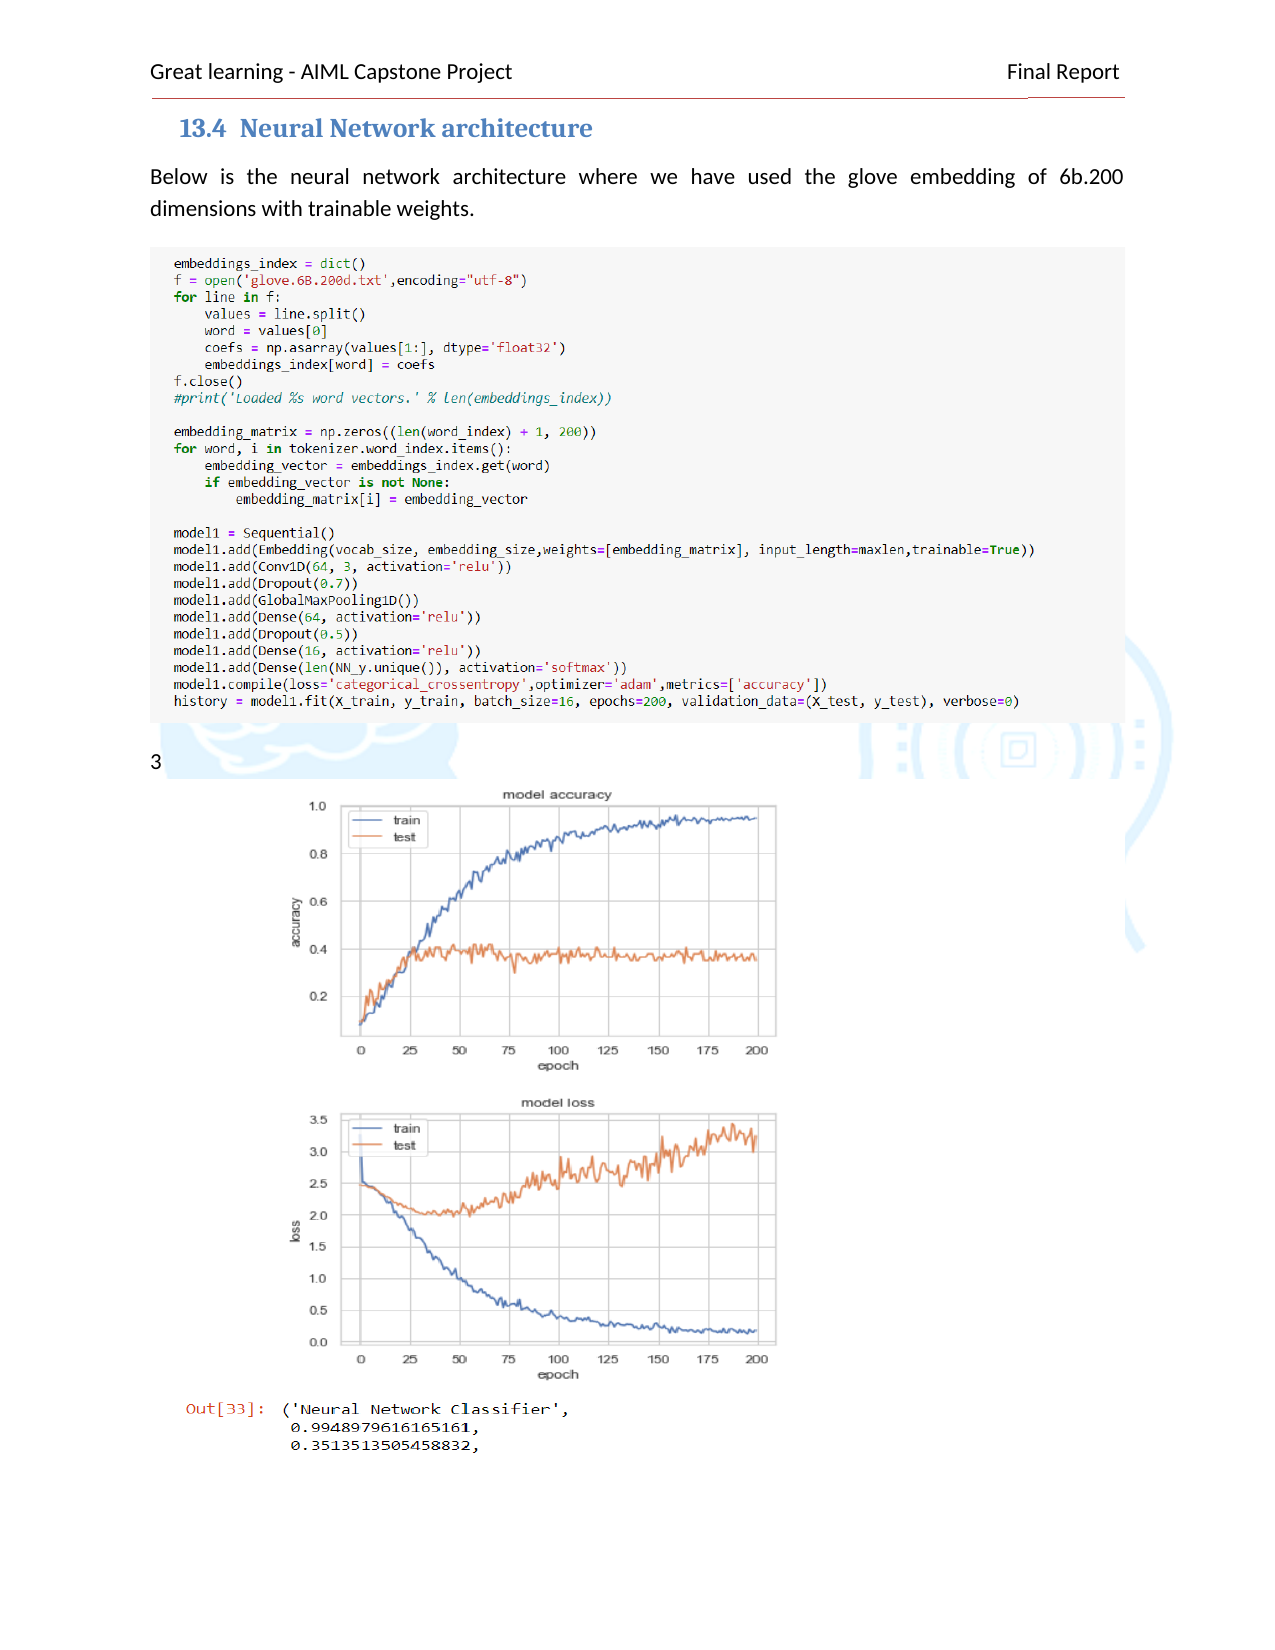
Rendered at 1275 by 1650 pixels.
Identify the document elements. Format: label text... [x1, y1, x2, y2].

picture [150, 779, 1125, 1454]
text 3 [150, 747, 1125, 779]
subtitle Neural Network architecture [179, 113, 1125, 145]
picture [150, 247, 1125, 723]
text Below is the neural network architecture where we have used the glove embedding of 6b.200 dimensions with trainable weights. [150, 162, 1125, 222]
